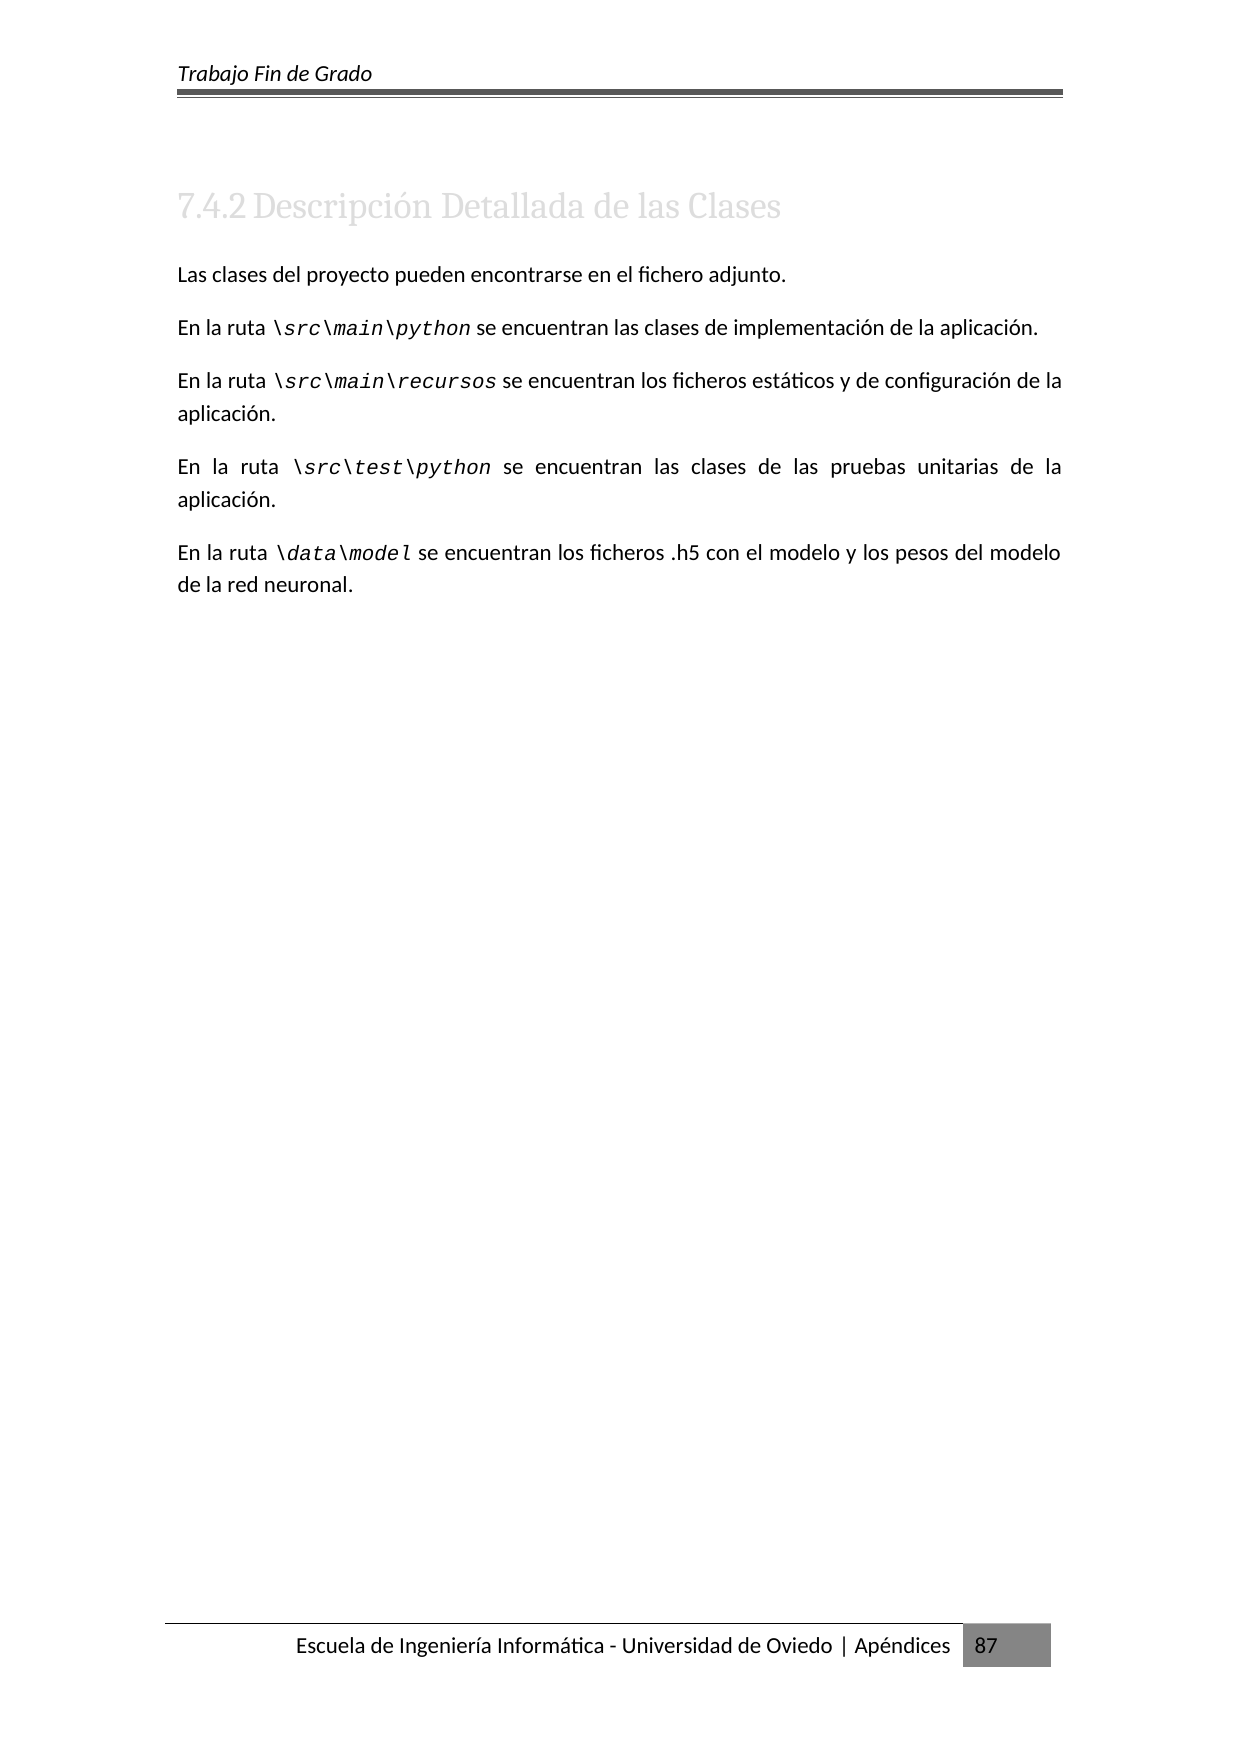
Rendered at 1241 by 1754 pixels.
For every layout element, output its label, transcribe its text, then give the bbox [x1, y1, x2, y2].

text Las clases del proyecto pueden encontrarse en el fichero adjunto. [177, 260, 1063, 288]
text En la ruta \src\test\python se encuentran las clases de las pruebas unitarias de la aplicación. [177, 452, 1063, 513]
text En la ruta \src\main\python se encuentran las clases de implementación de la aplicación. [177, 313, 1063, 341]
text En la ruta \data\model se encuentran los ficheros .h5 con el modelo y los pesos del modelo de la red neuronal. [177, 538, 1063, 599]
subtitle Descripción Detallada de las Clases [177, 185, 1063, 228]
text En la ruta \src\main\recursos se encuentran los ficheros estáticos y de configuración de la aplicación. [177, 366, 1063, 427]
